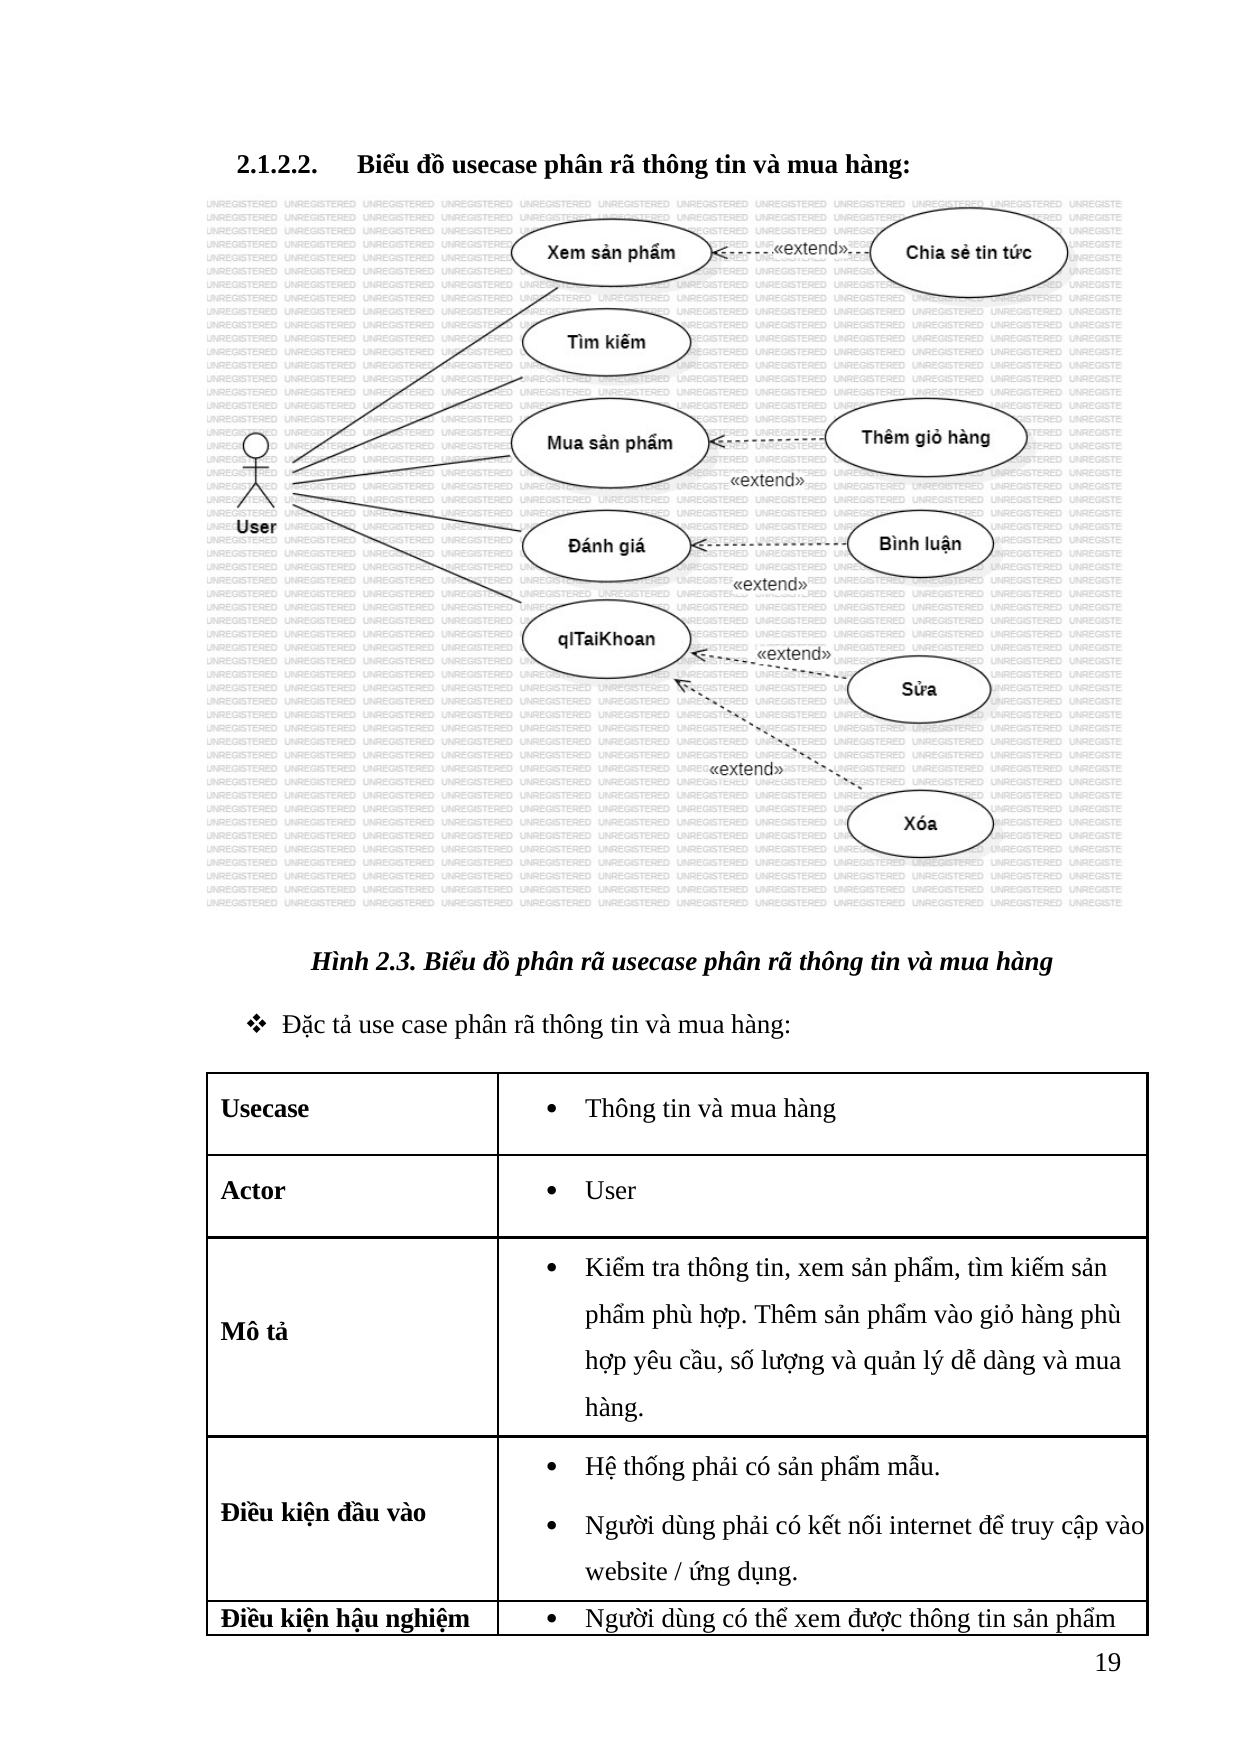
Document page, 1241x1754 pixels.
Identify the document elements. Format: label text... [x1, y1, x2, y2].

list Đặc tả use case phân rã thông tin và mua hàng: [244, 1008, 1122, 1039]
table_header Thông tin và mua hàng [499, 1074, 1146, 1154]
table_cell Actor [208, 1156, 497, 1236]
table_cell Kiểm tra thông tin, xem sản phẩm, tìm kiếm sản phẩm phù hợp. Thêm sản phẩm vào giỏ hàng phù hợp yêu cầu, số lượng và quản lý dễ dàng và mua hàng. [499, 1239, 1146, 1435]
picture [206, 194, 1123, 913]
subtitle Biểu đồ usecase phân rã thông tin và mua hàng: [236, 148, 1122, 179]
text Hình 2.3. Biểu đồ phân rã usecase phân rã thông tin và mua hàng [244, 945, 1122, 976]
table_cell User [499, 1156, 1146, 1236]
table_cell Điều kiện đầu vào [208, 1438, 497, 1600]
table_cell Mô tả [208, 1239, 497, 1435]
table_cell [208, 1602, 497, 1634]
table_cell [499, 1602, 1146, 1634]
table_cell Hệ thống phải có sản phẩm mẫu. Người dùng phải có kết nối internet để truy cập vào website / ứng dụng. [499, 1438, 1146, 1600]
table_header Usecase [208, 1074, 497, 1154]
